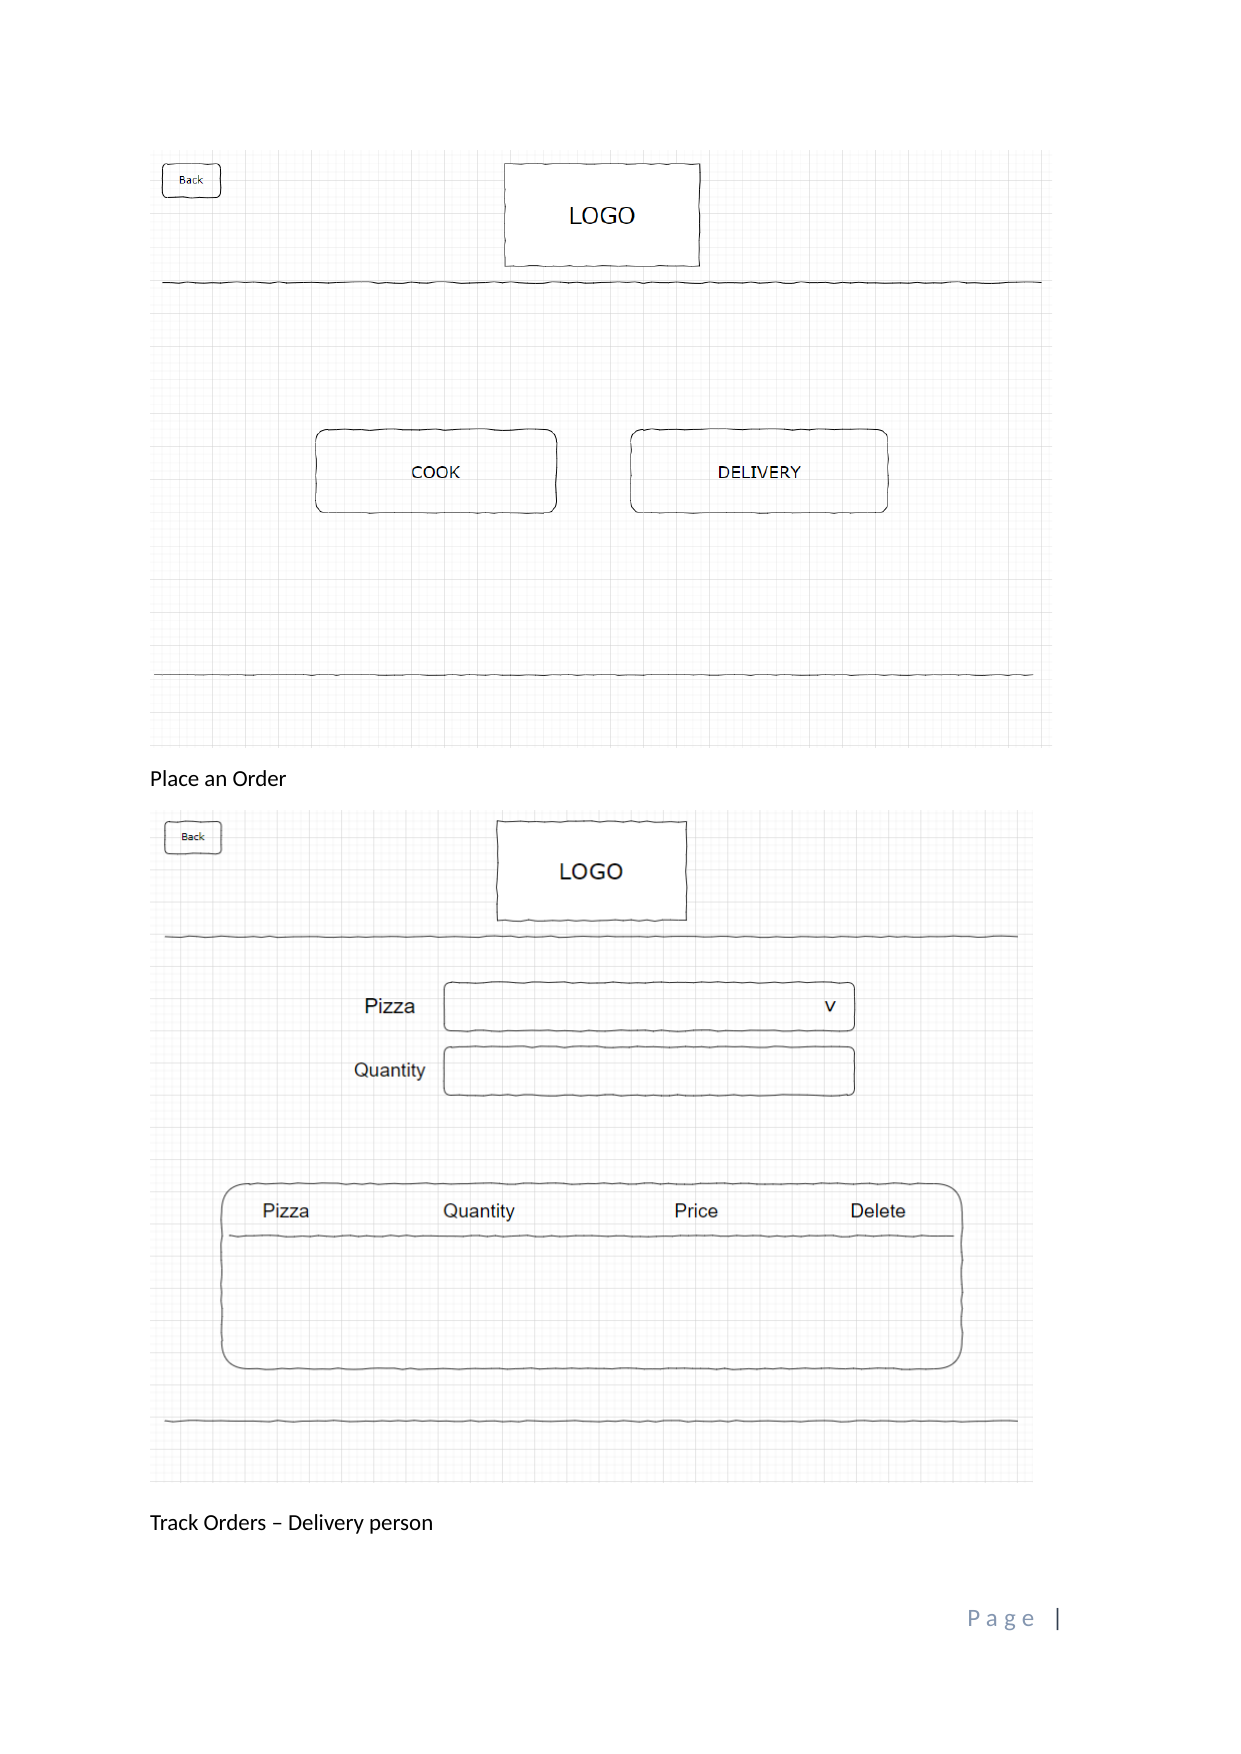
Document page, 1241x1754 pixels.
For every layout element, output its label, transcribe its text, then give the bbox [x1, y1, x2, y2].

picture [150, 810, 1034, 1483]
text Track Orders – Delivery person [150, 1508, 1090, 1536]
picture [150, 150, 1053, 748]
text Place an Order [150, 764, 1090, 792]
